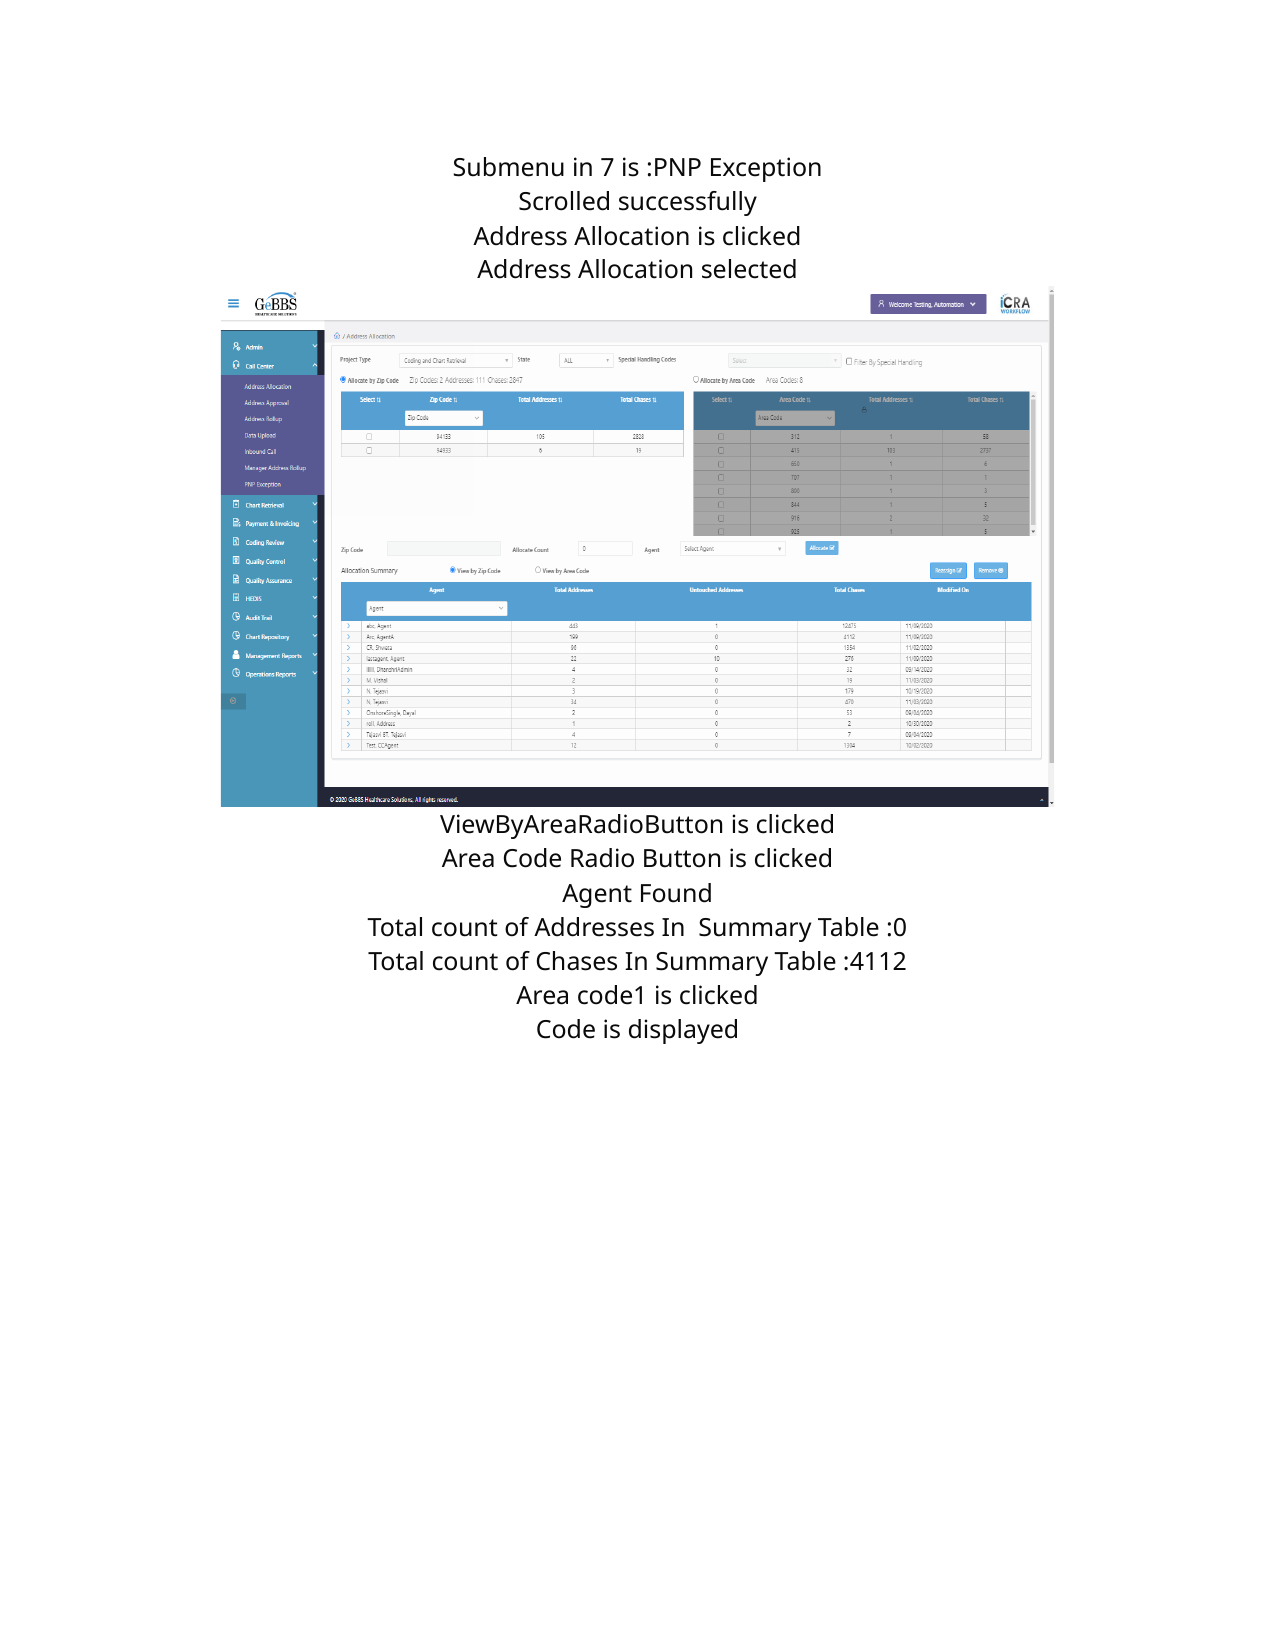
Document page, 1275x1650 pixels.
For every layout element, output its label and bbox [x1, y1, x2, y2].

picture [220, 286, 1055, 807]
text [150, 150, 1125, 1046]
